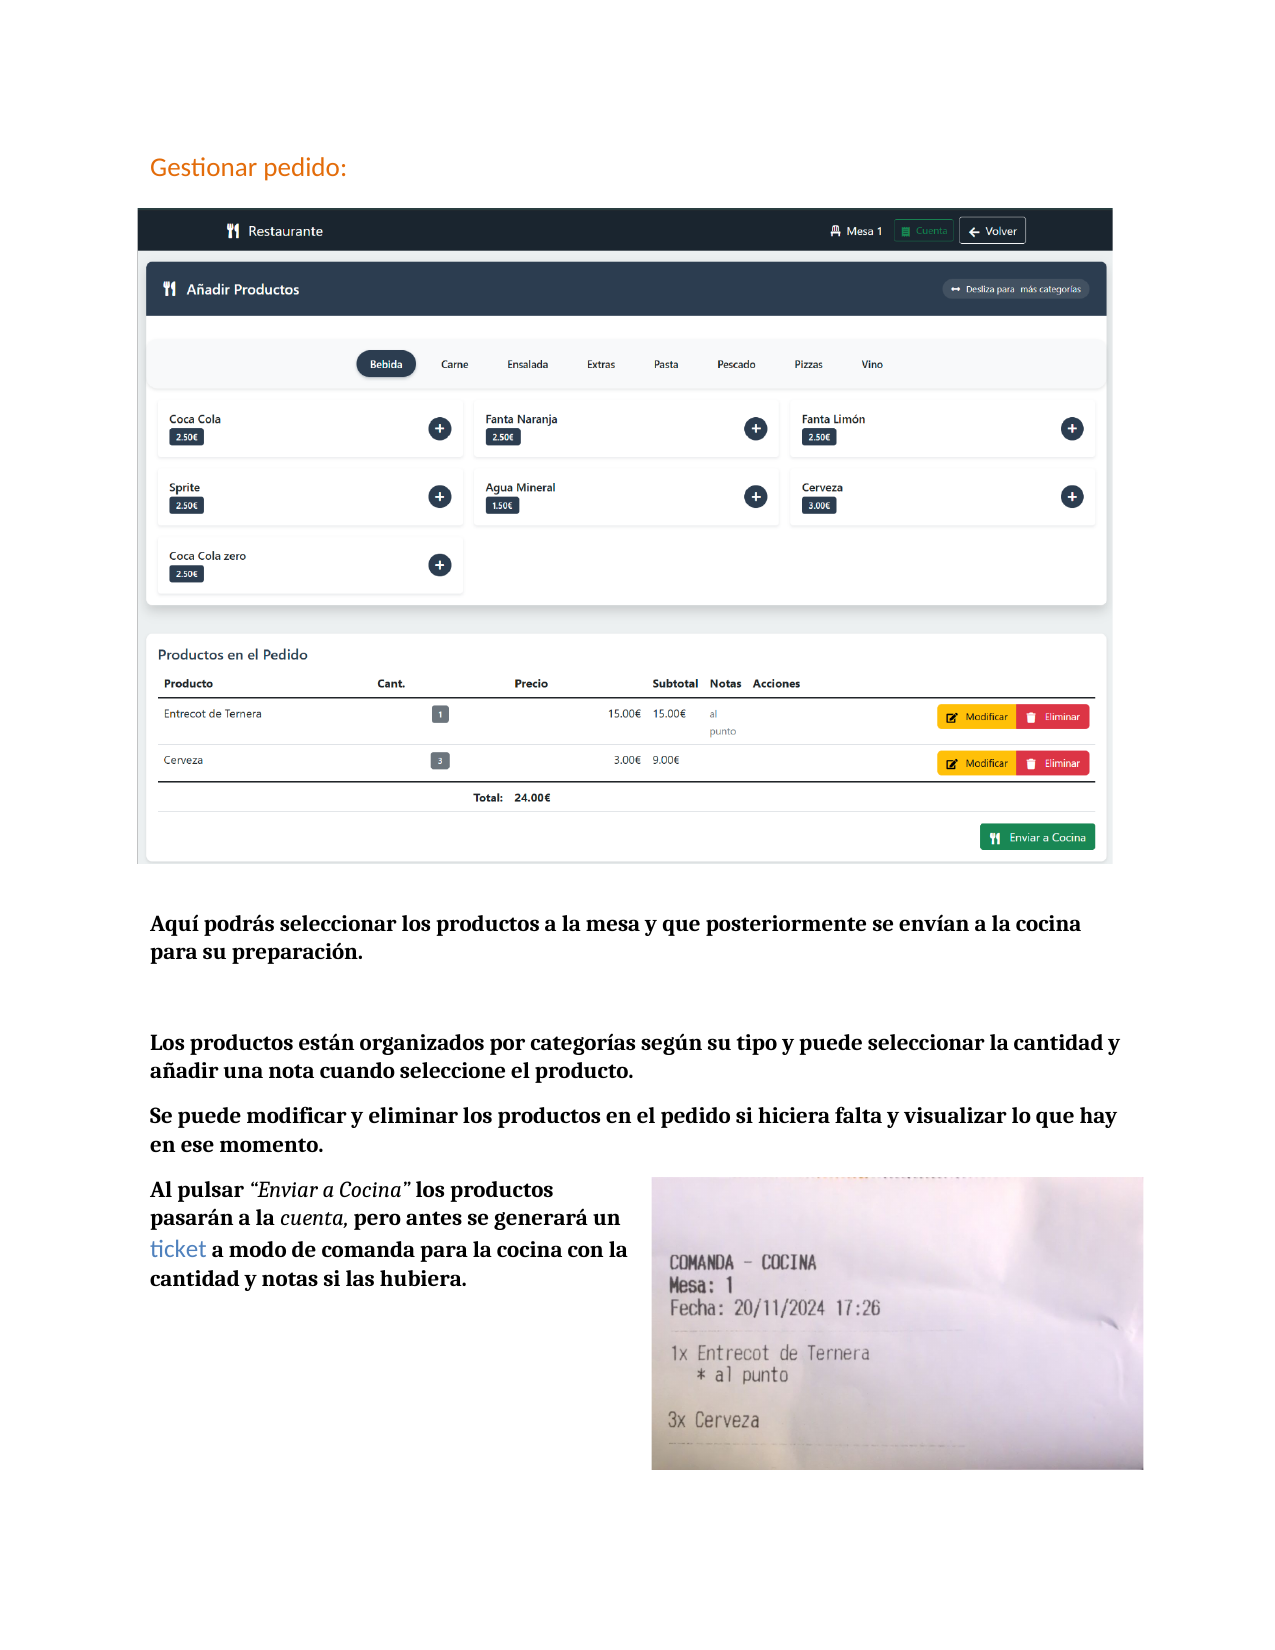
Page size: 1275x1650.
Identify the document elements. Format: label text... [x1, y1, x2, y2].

text Al pulsar “Enviar a Cocina” los productos pasarán a la cuenta, pero antes se generará un ticket a modo de comanda para la cocina con la cantidad y notas si las hubiera. [150, 1176, 1125, 1293]
subtitle Gestionar pedido: [150, 150, 1125, 183]
picture [651, 1177, 1144, 1470]
text Se puede modificar y eliminar los productos en el pedido si hiciera falta y visualizar lo que hay en ese momento. [150, 1103, 1125, 1158]
picture [137, 208, 1113, 864]
text Los productos están organizados por categorías según su tipo y puede seleccionar la cantidad y añadir una nota cuando seleccione el producto. [150, 1029, 1125, 1084]
text Aquí podrás seleccionar los productos a la mesa y que posteriormente se envían a la cocina para su preparación. [150, 911, 1125, 966]
